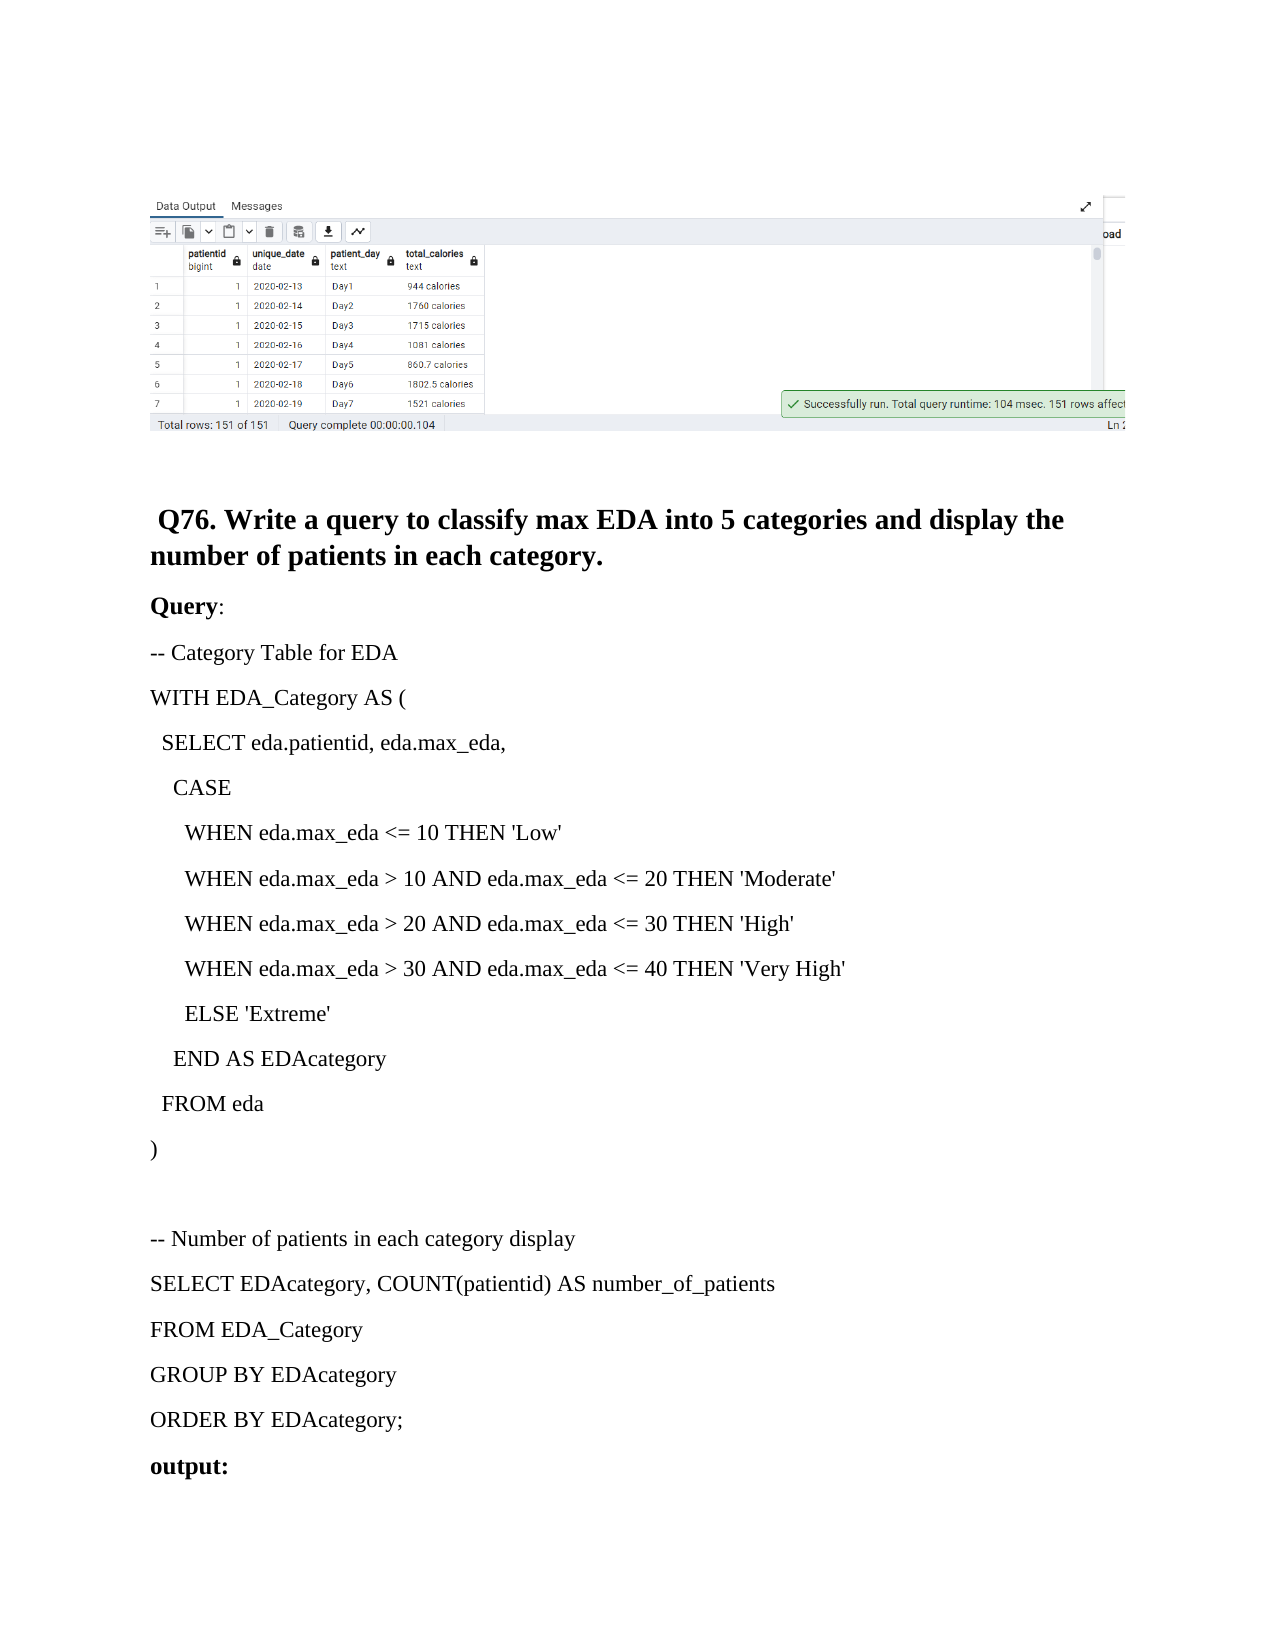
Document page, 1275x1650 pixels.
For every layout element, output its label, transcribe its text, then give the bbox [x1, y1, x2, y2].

text Q76. Write a query to classify max EDA into 5 categories and display the number of patients in each category. [150, 502, 1125, 572]
picture [150, 195, 1125, 431]
text FROM EDA_Category [150, 1316, 1125, 1342]
text -- Category Table for EDA [150, 639, 1125, 665]
text WHEN eda.max_eda > 10 AND eda.max_eda <= 20 THEN 'Moderate' [150, 864, 1125, 891]
text ORDER BY EDAcategory; [150, 1406, 1125, 1432]
text FROM eda [150, 1090, 1125, 1116]
text WHEN eda.max_eda <= 10 THEN 'Low' [150, 819, 1125, 846]
text -- Number of patients in each category display [150, 1225, 1125, 1252]
text SELECT EDAcategory, COUNT(patientid) AS number_of_patients [150, 1271, 1125, 1297]
text CASE [150, 774, 1125, 801]
text WHEN eda.max_eda > 20 AND eda.max_eda <= 30 THEN 'High' [150, 910, 1125, 936]
text Query: [150, 591, 1125, 620]
text SELECT eda.patientid, eda.max_eda, [150, 729, 1125, 756]
text WHEN eda.max_eda > 30 AND eda.max_eda <= 40 THEN 'Very High' [150, 955, 1125, 981]
text WITH EDA_Category AS ( [150, 684, 1125, 711]
text GROUP BY EDAcategory [150, 1361, 1125, 1387]
text ) [150, 1135, 1125, 1162]
text output: [150, 1451, 1125, 1480]
text ELSE 'Extreme' [150, 1000, 1125, 1026]
text END AS EDAcategory [150, 1045, 1125, 1071]
